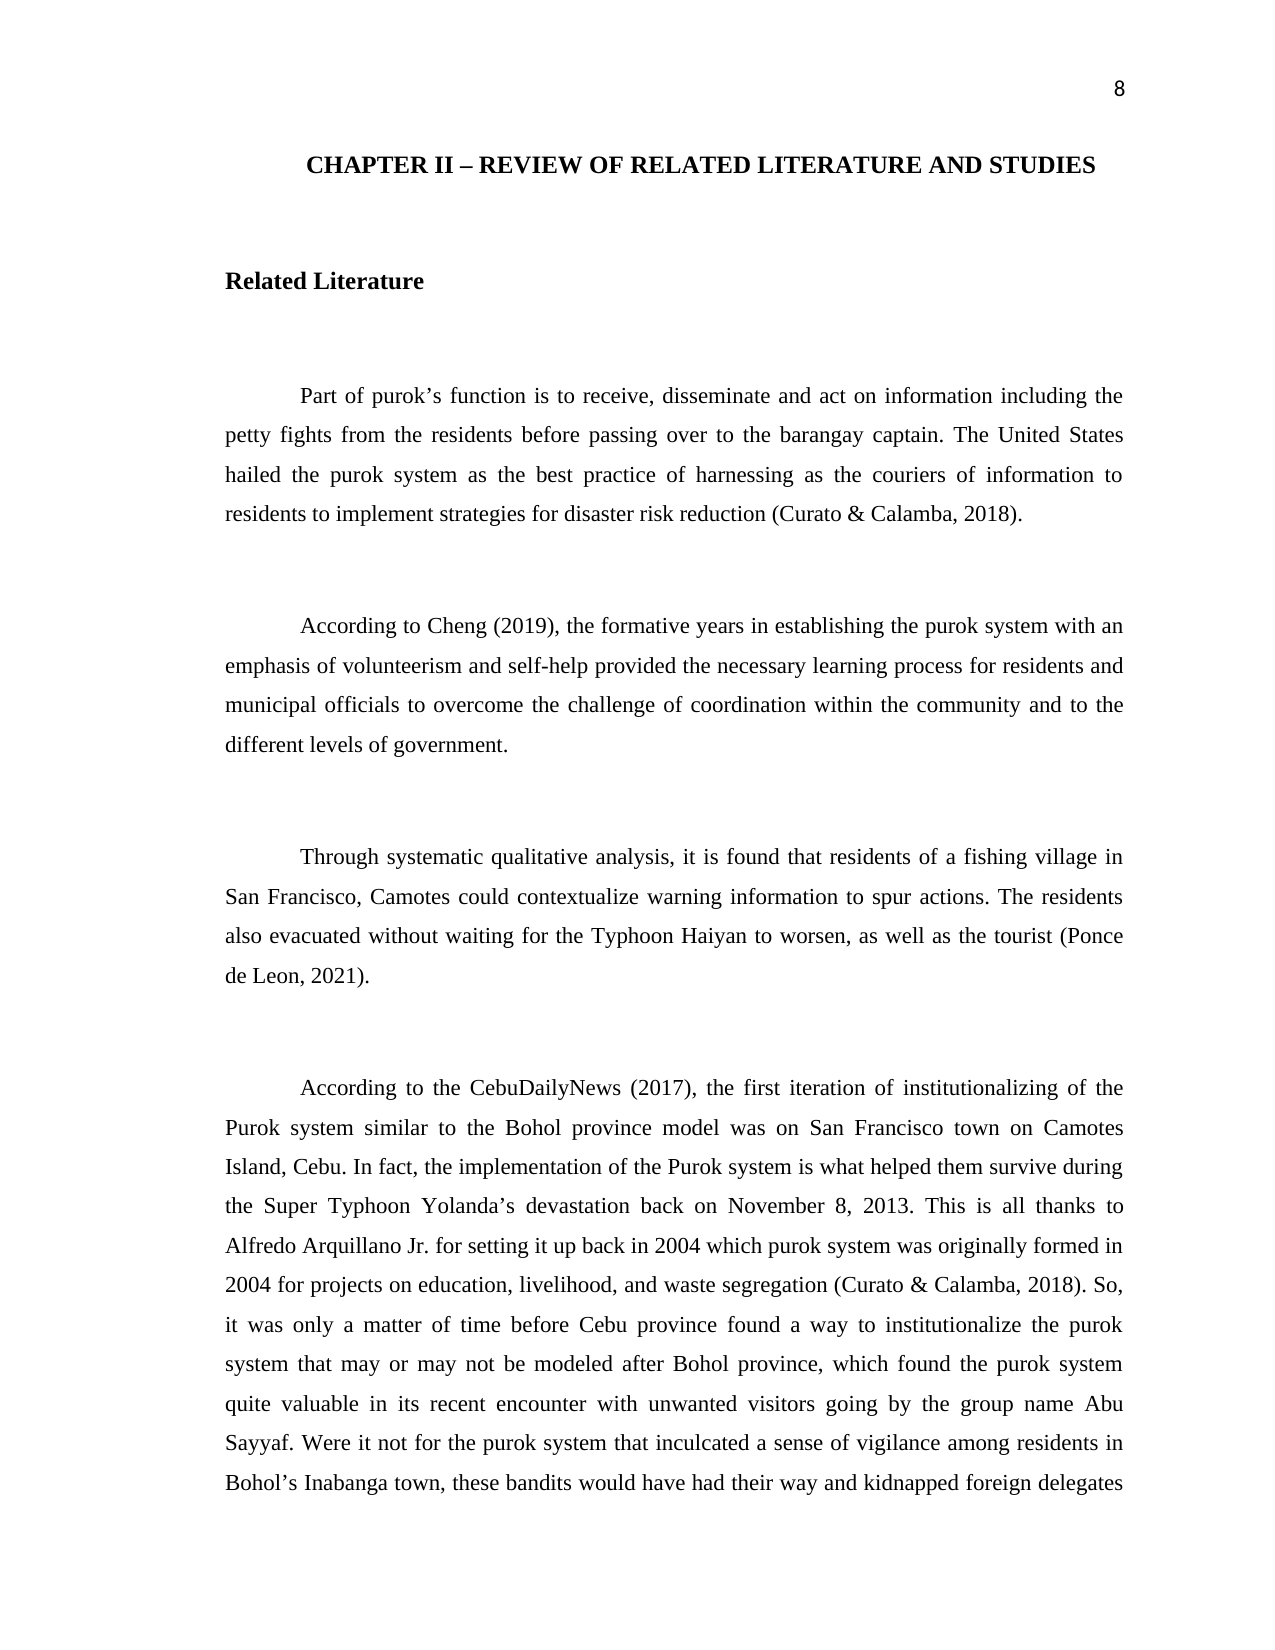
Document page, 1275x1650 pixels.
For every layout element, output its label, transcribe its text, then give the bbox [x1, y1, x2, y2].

text Through systematic qualitative analysis, it is found that residents of a fishing village in San Francisco, Camotes could contextualize warning information to spur actions. The residents also evacuated without waiting for the Typhoon Haiyan to worsen, as well as the tourist (Ponce de Leon, 2021). [225, 843, 1125, 988]
text Part of purok’s function is to receive, disseminate and act on information including the petty fights from the residents before passing over to the barangay captain. The United States hailed the purok system as the best practice of harnessing as the couriers of information to residents to implement strategies for disaster risk reduction (Curato & Calamba, 2018). [225, 382, 1125, 527]
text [225, 1074, 1125, 1495]
text According to Cheng (2019), the formative years in establishing the purok system with an emphasis of volunteerism and self-help provided the necessary learning process for residents and municipal officials to overcome the challenge of coordination within the community and to the different levels of government. [225, 613, 1125, 757]
text CHAPTER II – REVIEW OF RELATED LITERATURE AND STUDIES [225, 150, 1177, 179]
text Related Literature [225, 266, 1177, 295]
